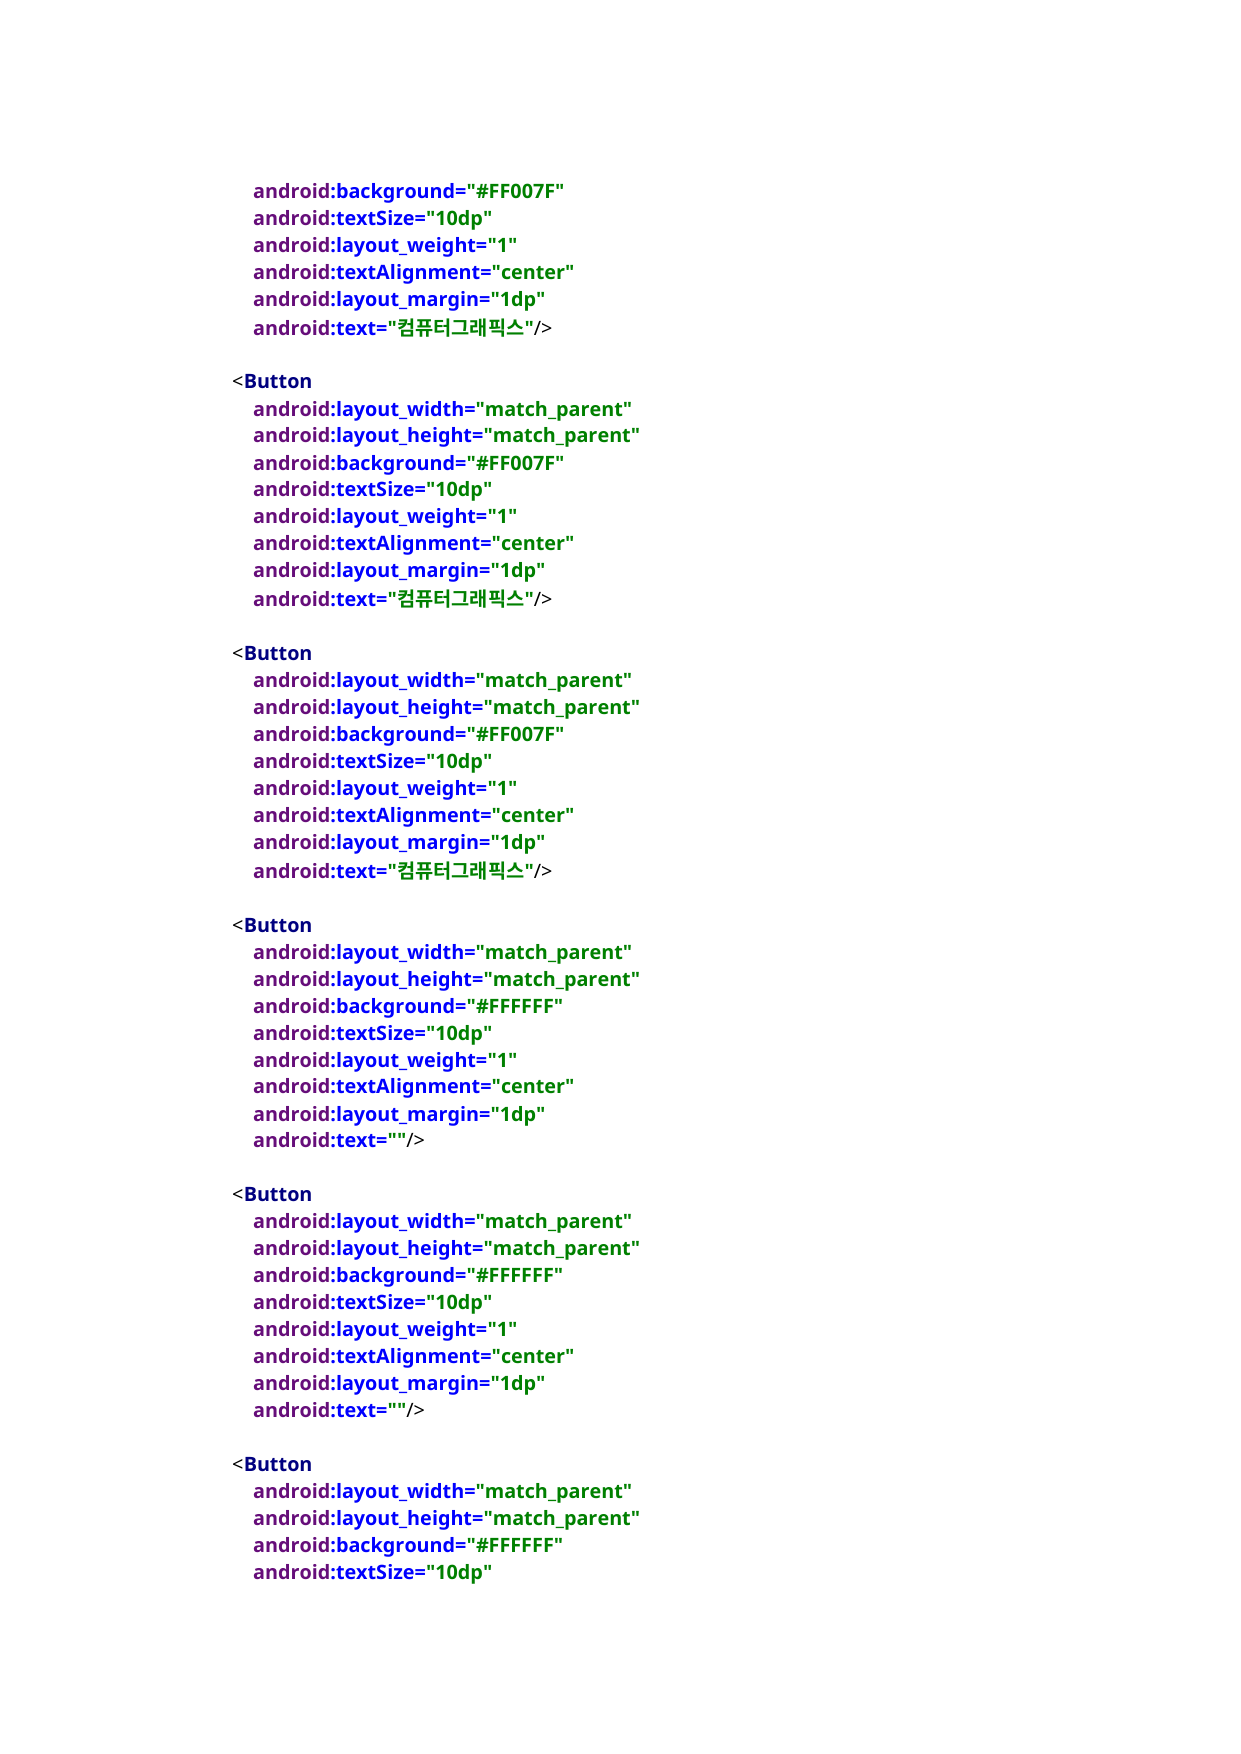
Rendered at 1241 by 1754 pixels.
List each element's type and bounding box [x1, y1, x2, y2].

text [150, 177, 1090, 1585]
